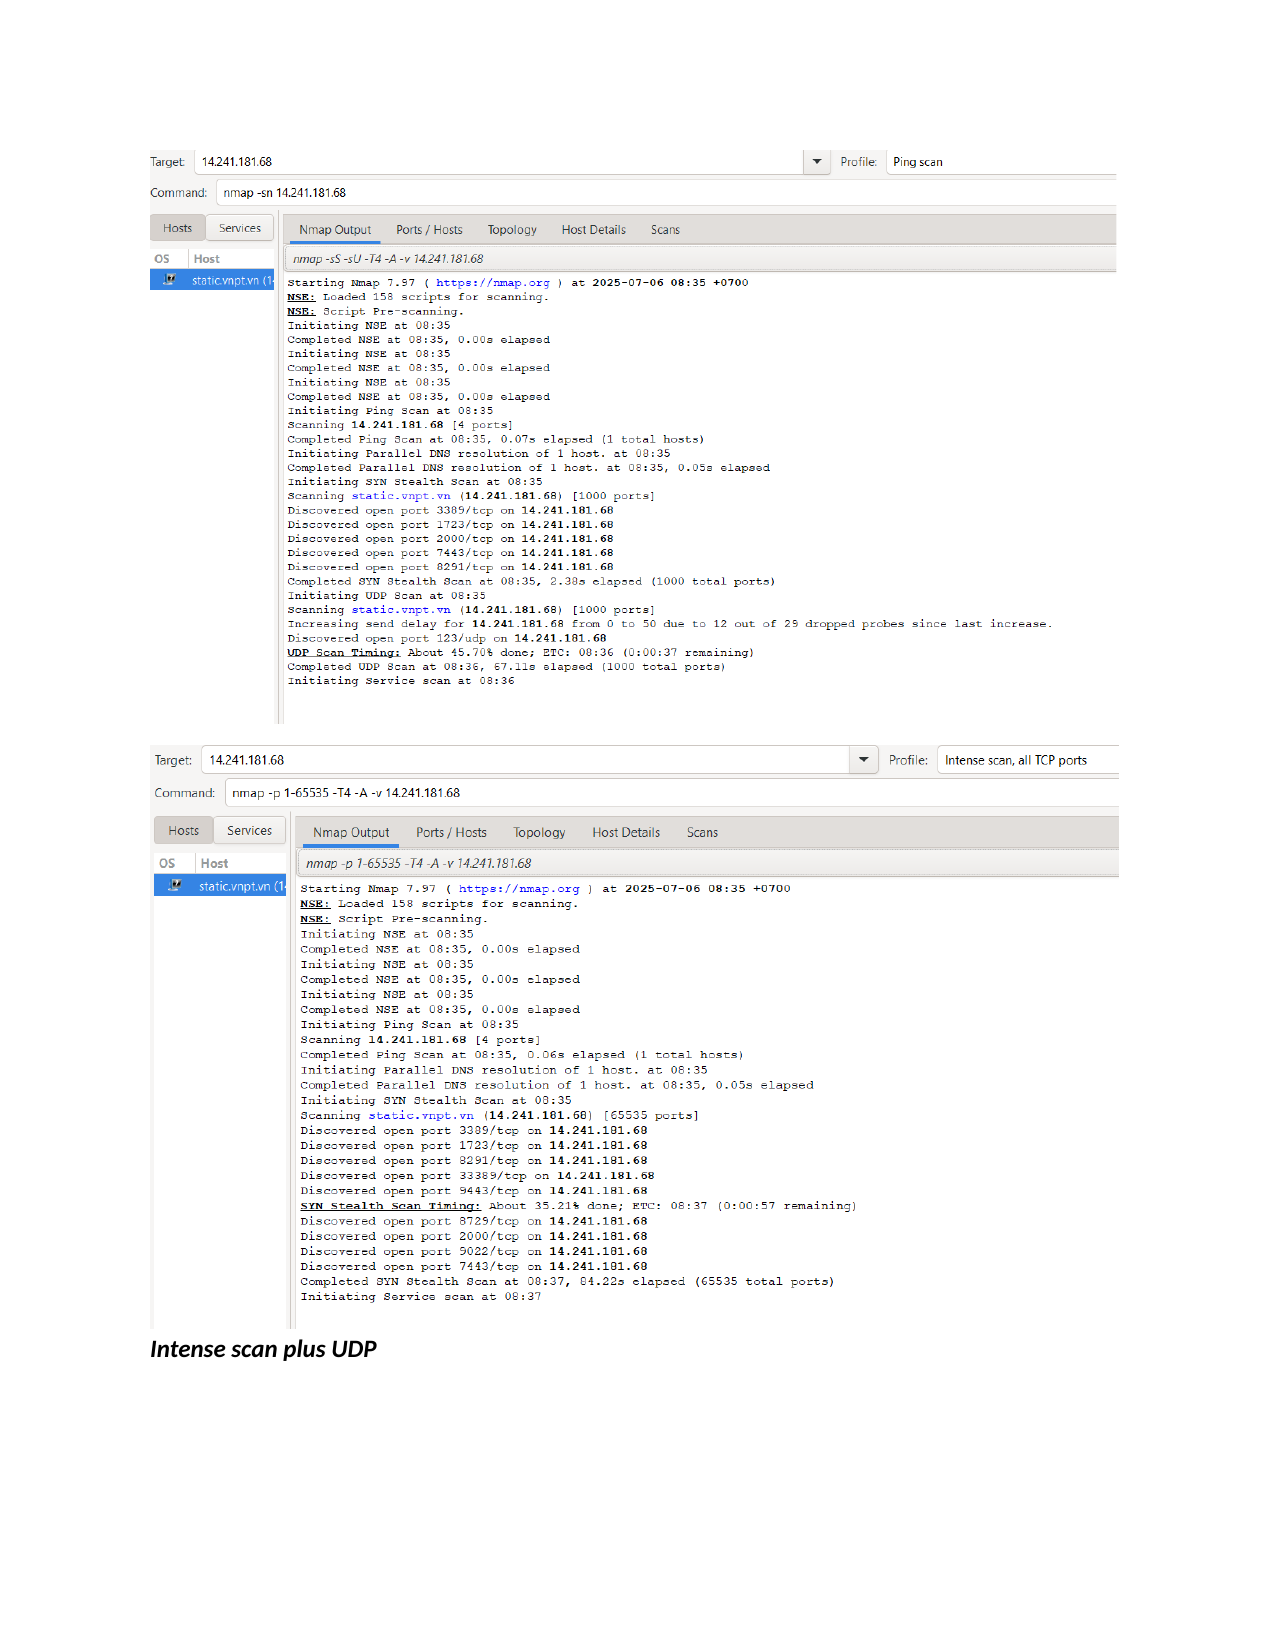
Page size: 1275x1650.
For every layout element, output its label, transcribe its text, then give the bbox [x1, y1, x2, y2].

picture [150, 150, 1117, 724]
picture [150, 745, 1119, 1329]
